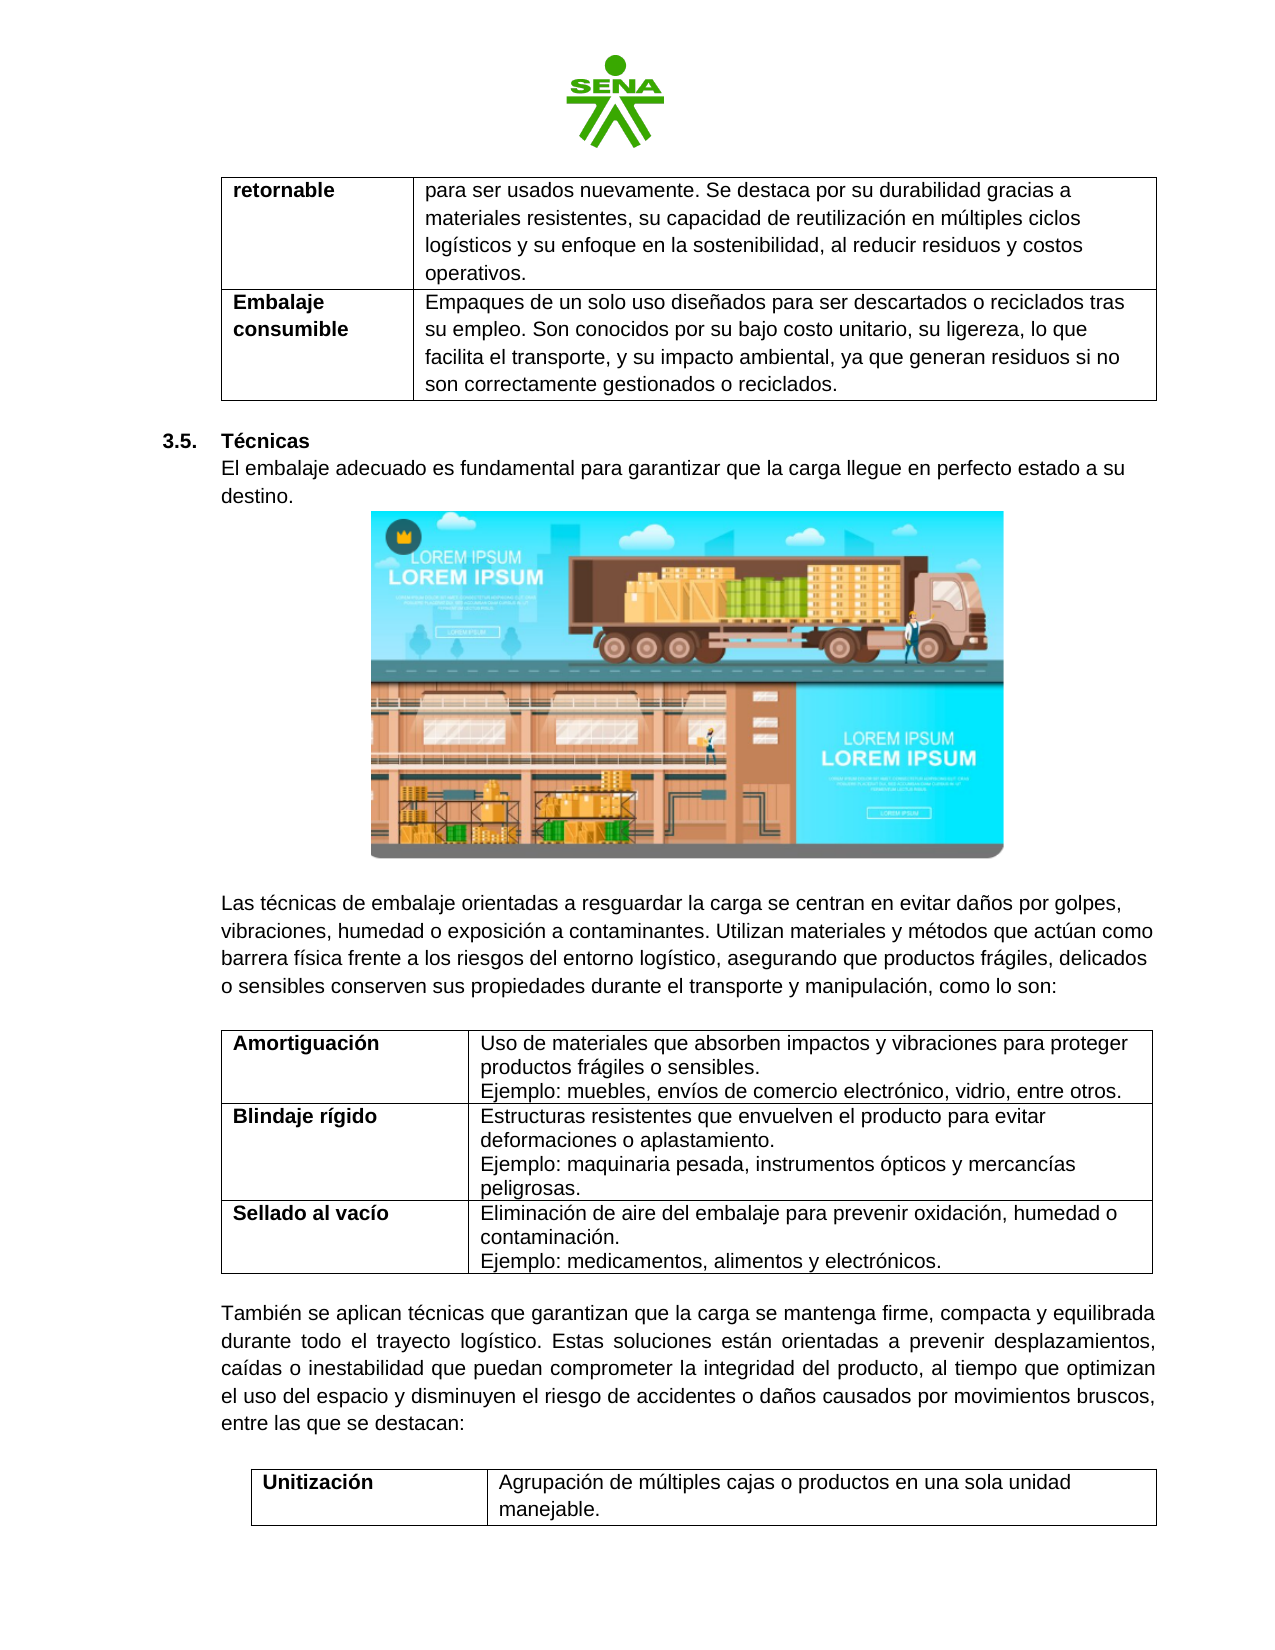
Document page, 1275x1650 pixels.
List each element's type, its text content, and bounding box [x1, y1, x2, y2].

list El embalaje adecuado es fundamental para garantizar que la carga llegue en perfecto estado a su destino. [221, 456, 1157, 507]
table_cell Eliminación de aire del embalaje para prevenir oxidación, humedad o contaminación. Ejemplo: medicamentos, alimentos y electrónicos. [469, 1201, 1152, 1273]
list Las técnicas de embalaje orientadas a resguardar la carga se centran en evitar daños por golpes, vibraciones, humedad o exposición a contaminantes. Utilizan materiales y métodos que actúan como barrera física frente a los riesgos del entorno logístico, asegurando que productos frágiles, delicados o sensibles conserven sus propiedades durante el transporte y manipulación, como lo son: [221, 891, 1157, 998]
picture [371, 511, 1007, 864]
table_cell Blindaje rígido [222, 1104, 468, 1200]
picture [566, 55, 664, 148]
list Técnicas [162, 428, 1157, 452]
table_cell Estructuras resistentes que envuelven el producto para evitar deformaciones o aplastamiento. Ejemplo: maquinaria pesada, instrumentos ópticos y mercancías peligrosas. [469, 1104, 1152, 1200]
table_cell Empaques de un solo uso diseñados para ser descartados o reciclados tras su empleo. Son conocidos por su bajo costo unitario, su ligereza, lo que facilita el transporte, y su impacto ambiental, ya que generan residuos si no son correctamente gestionados o reciclados. [414, 290, 1156, 400]
table_cell Embalaje retornable [222, 178, 413, 288]
table_header Uso de materiales que absorben impactos y vibraciones para proteger productos frágiles o sensibles. Ejemplo: muebles, envíos de comercio electrónico, vidrio, entre otros. [469, 1031, 1152, 1103]
table_header Agrupación de múltiples cajas o productos en una sola unidad manejable. [488, 1470, 1156, 1525]
table_cell Sellado al vacío [222, 1201, 468, 1273]
table_header Unitización [252, 1470, 487, 1525]
list También se aplican técnicas que garantizan que la carga se mantenga firme, compacta y equilibrada durante todo el trayecto logístico. Estas soluciones están orientadas a prevenir desplazamientos, caídas o inestabilidad que puedan comprometer la integridad del producto, al tiempo que optimizan el uso del espacio y disminuyen el riesgo de accidentes o daños causados por movimientos bruscos, entre las que se destacan: [221, 1301, 1157, 1435]
table_cell Embalaje consumible [222, 290, 413, 400]
table_header Amortiguación [222, 1031, 468, 1103]
